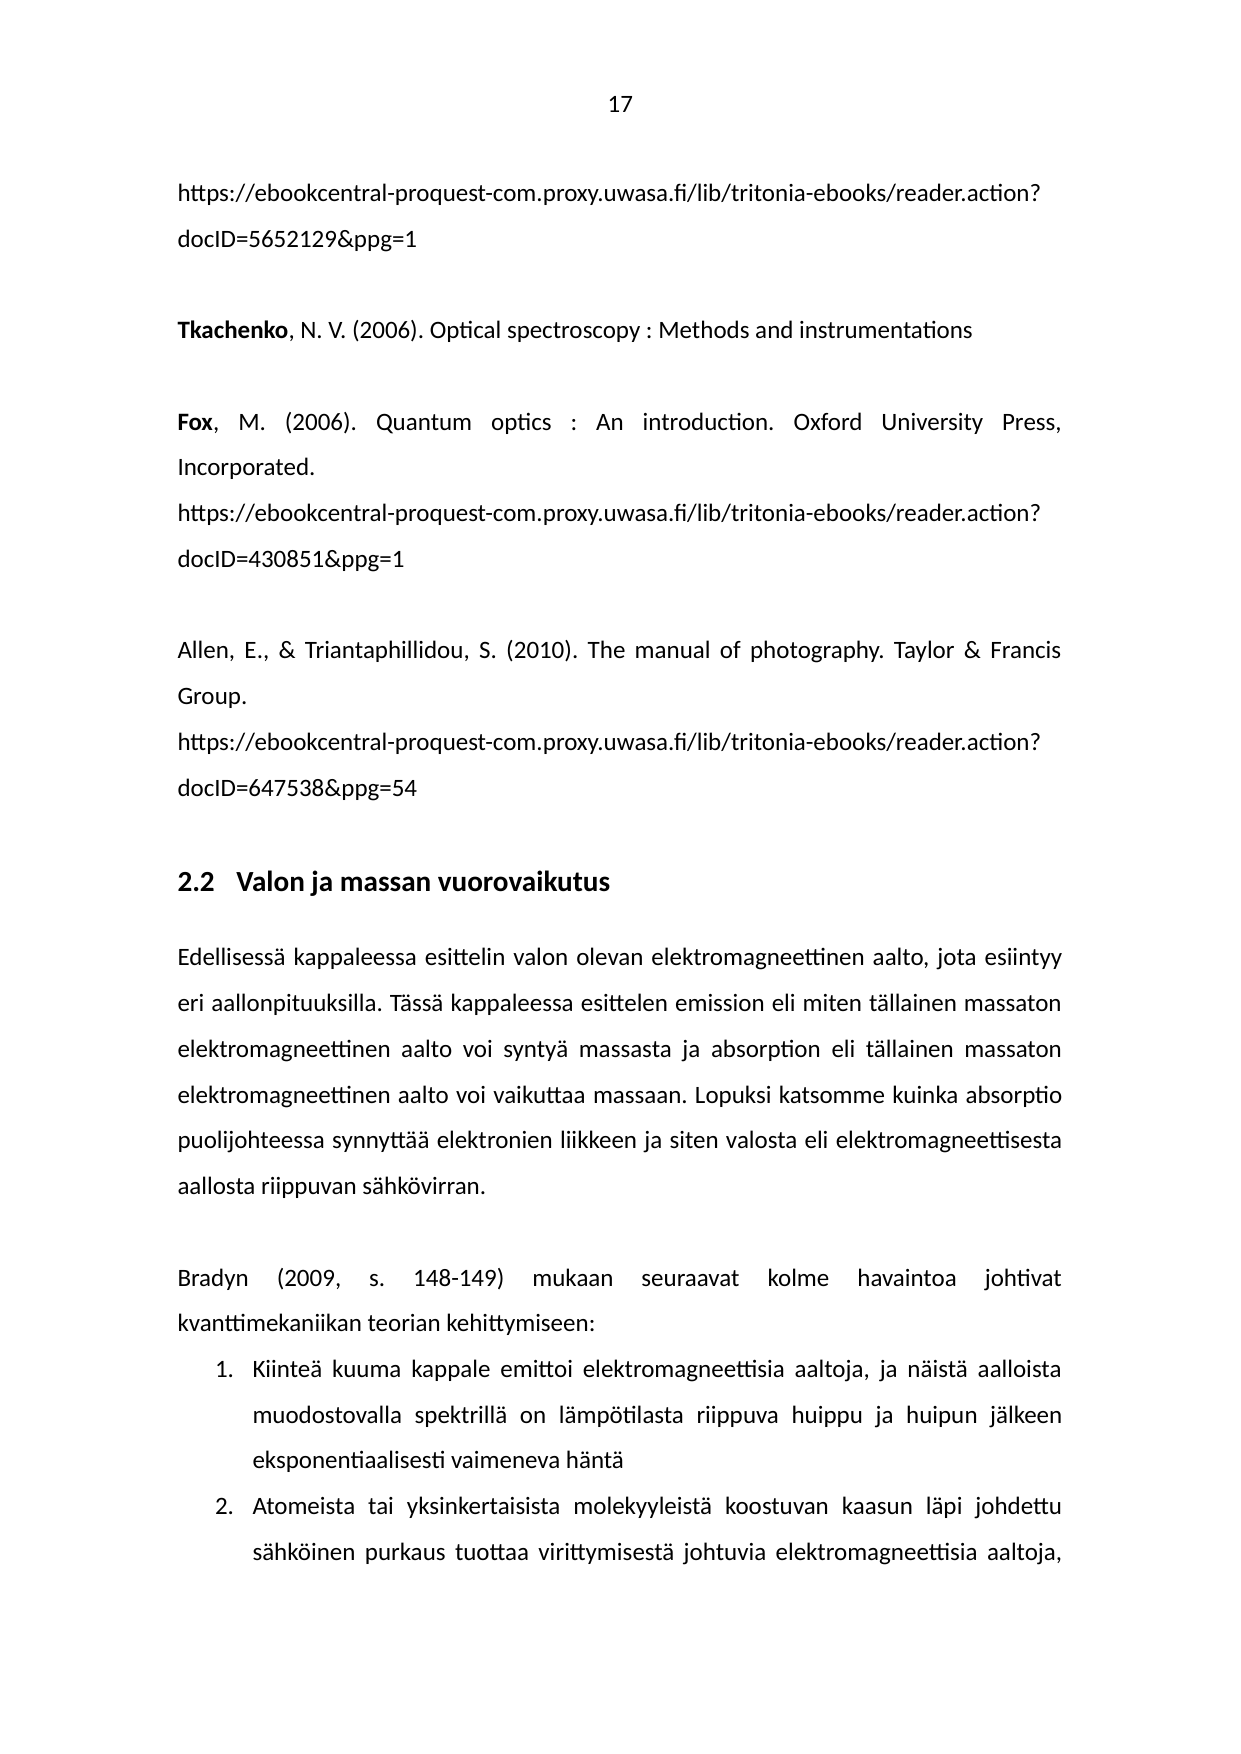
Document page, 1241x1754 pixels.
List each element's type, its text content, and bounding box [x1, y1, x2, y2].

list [215, 1490, 1063, 1567]
text Edellisessä kappaleessa esittelin valon olevan elektromagneettinen aalto, jota esiintyy eri aallonpituuksilla. Tässä kappaleessa esittelen emission eli miten tällainen massaton elektromagneettinen aalto voi syntyä massasta ja absorption eli tällainen massaton elektromagneettinen aalto voi vaikuttaa massaan. Lopuksi katsomme kuinka absorptio puolijohteessa synnyttää elektronien liikkeen ja siten valosta eli elektromagneettisesta aallosta riippuvan sähkövirran. [177, 942, 1063, 1201]
list Kiinteä kuuma kappale emittoi elektromagneettisia aaltoja, ja näistä aalloista muodostovalla spektrillä on lämpötilasta riippuva huippu ja huipun jälkeen eksponentiaalisesti vaimeneva häntä [215, 1353, 1063, 1475]
text Bradyn (2009, s. 148-149) mukaan seuraavat kolme havaintoa johtivat kvanttimekaniikan teorian kehittymiseen: [177, 1262, 1063, 1338]
text Tkachenko, N. V. (2006). Optical spectroscopy : Methods and instrumentations [177, 314, 1063, 345]
text Fox, M. (2006). Quantum optics : An introduction. Oxford University Press, Incorporated. [177, 406, 1063, 482]
subtitle Valon ja massan vuorovaikutus [177, 863, 1063, 899]
text Allen, E., & Triantaphillidou, S. (2010). The manual of photography. Taylor & Francis Group. [177, 634, 1063, 711]
text https://ebookcentral-proquest-com.proxy.uwasa.fi/lib/tritonia-ebooks/reader.action?docID=430851&ppg=1 [177, 497, 1063, 573]
text https://ebookcentral-proquest-com.proxy.uwasa.fi/lib/tritonia-ebooks/reader.action?docID=5652129&ppg=1 [177, 177, 1063, 253]
text https://ebookcentral-proquest-com.proxy.uwasa.fi/lib/tritonia-ebooks/reader.action?docID=647538&ppg=54 [177, 726, 1063, 802]
